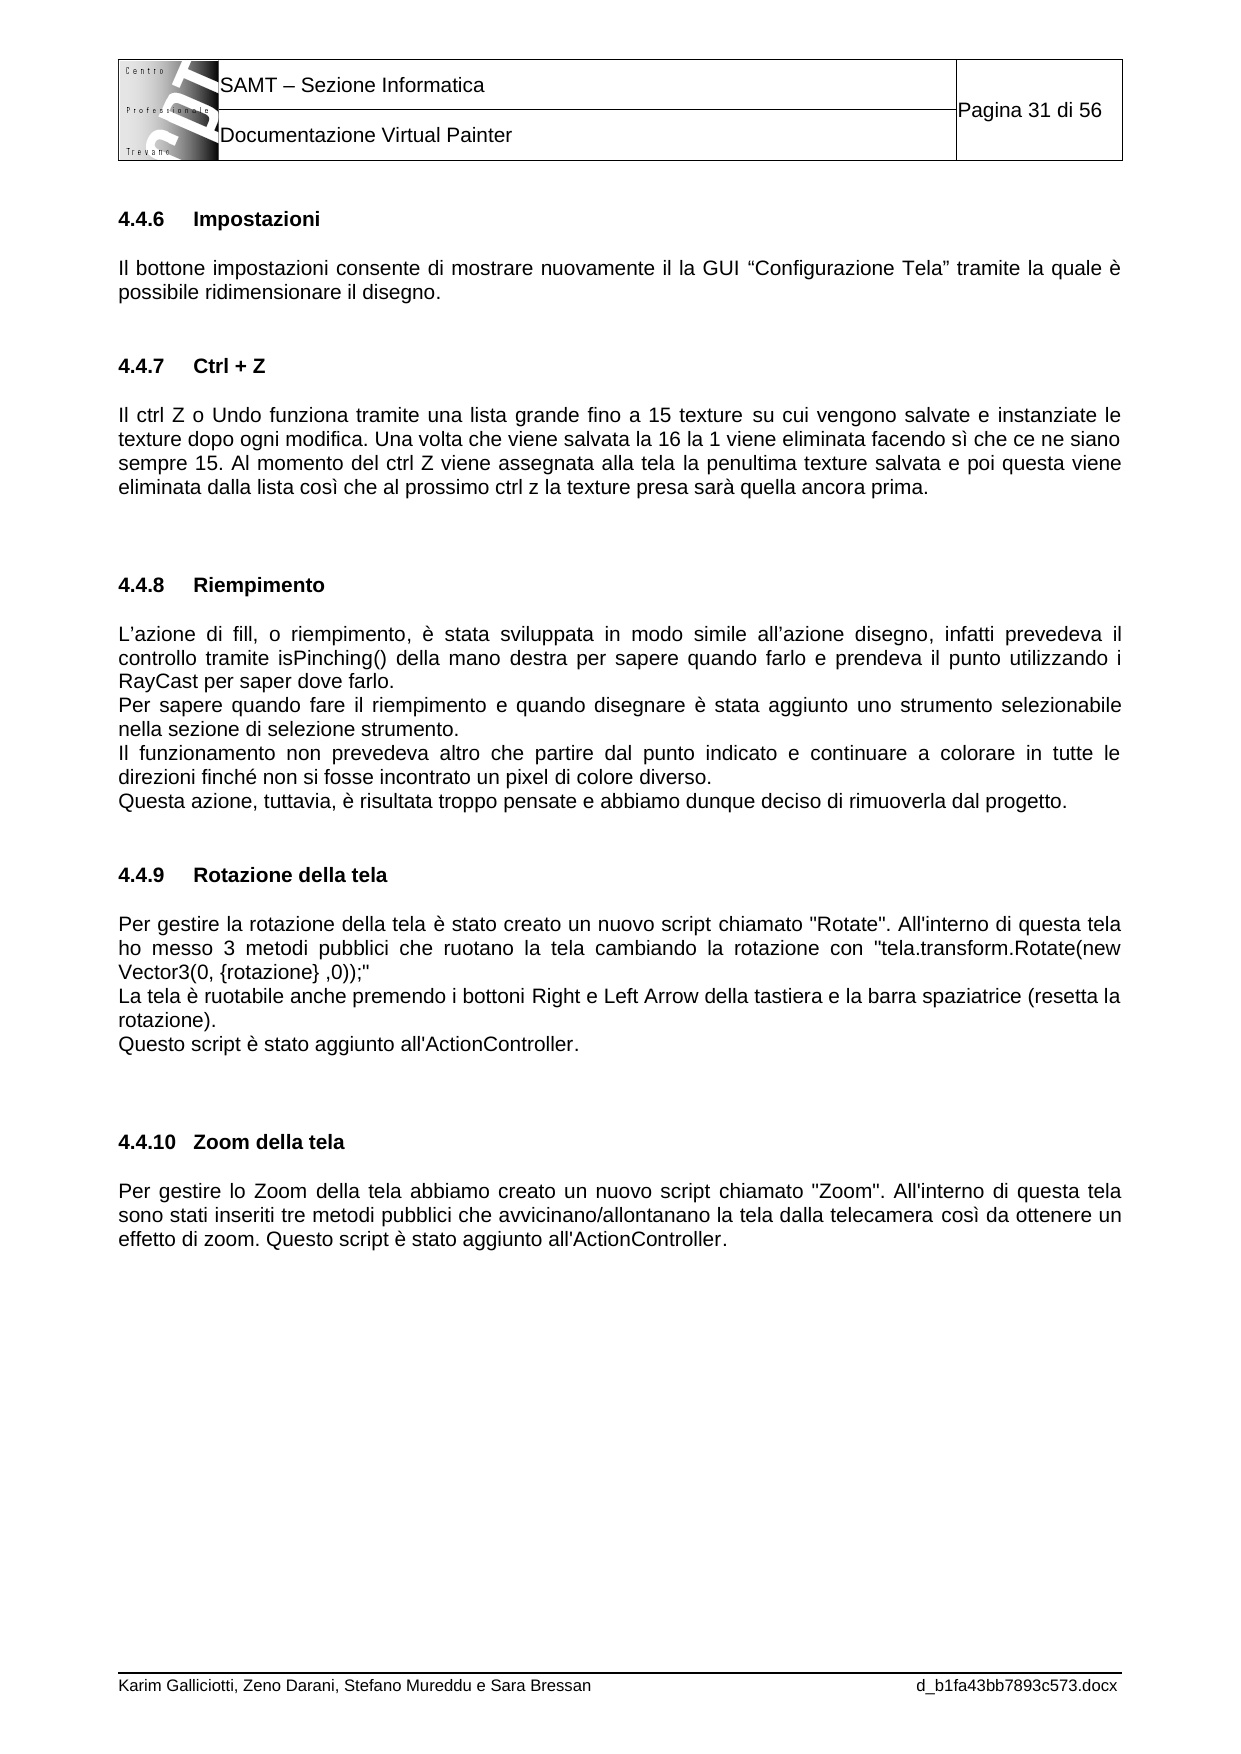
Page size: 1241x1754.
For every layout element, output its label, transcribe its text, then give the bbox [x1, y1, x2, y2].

subtitle Riempimento [118, 572, 1122, 596]
text Il ctrl Z o Undo funziona tramite una lista grande fino a 15 texture su cui vengono salvate e instanziate le texture dopo ogni modifica. Una volta che viene salvata la 16 la 1 viene eliminata facendo sì che ce ne siano sempre 15. Al momento del ctrl Z viene assegnata alla tela la penultima texture salvata e poi questa viene eliminata dalla lista così che al prossimo ctrl z la texture presa sarà quella ancora prima. [118, 403, 1122, 498]
subtitle Impostazioni [118, 207, 1122, 231]
subtitle Ctrl + Z [118, 354, 1122, 378]
text Per sapere quando fare il riempimento e quando disegnare è stata aggiunto uno strumento selezionabile nella sezione di selezione strumento. [118, 693, 1122, 741]
text Il bottone impostazioni consente di mostrare nuovamente il la GUI “Configurazione Tela” tramite la quale è possibile ridimensionare il disegno. [118, 256, 1122, 304]
text La tela è ruotabile anche premendo i bottoni Right e Left Arrow della tastiera e la barra spaziatrice (resetta la rotazione). [118, 984, 1122, 1032]
text Il funzionamento non prevedeva altro che partire dal punto indicato e continuare a colorare in tutte le direzioni finché non si fosse incontrato un pixel di colore diverso. [118, 741, 1122, 789]
subtitle Rotazione della tela [118, 863, 1122, 887]
text Questo script è stato aggiunto all'ActionController. [118, 1032, 1122, 1056]
subtitle Zoom della tela [118, 1130, 1122, 1154]
text Questa azione, tuttavia, è risultata troppo pensate e abbiamo dunque deciso di rimuoverla dal progetto. [118, 789, 1122, 813]
text Per gestire lo Zoom della tela abbiamo creato un nuovo script chiamato "Zoom". All'interno di questa tela sono stati inseriti tre metodi pubblici che avvicinano/allontanano la tela dalla telecamera così da ottenere un effetto di zoom. Questo script è stato aggiunto all'ActionController. [118, 1179, 1122, 1251]
picture [118, 60, 219, 160]
text L’azione di fill, o riempimento, è stata sviluppata in modo simile all’azione disegno, infatti prevedeva il controllo tramite isPinching() della mano destra per sapere quando farlo e prendeva il punto utilizzando i RayCast per saper dove farlo. [118, 621, 1122, 693]
text Per gestire la rotazione della tela è stato creato un nuovo script chiamato "Rotate". All'interno di questa tela ho messo 3 metodi pubblici che ruotano la tela cambiando la rotazione con "tela.transform.Rotate(new Vector3(0, {rotazione} ,0));" [118, 912, 1122, 984]
